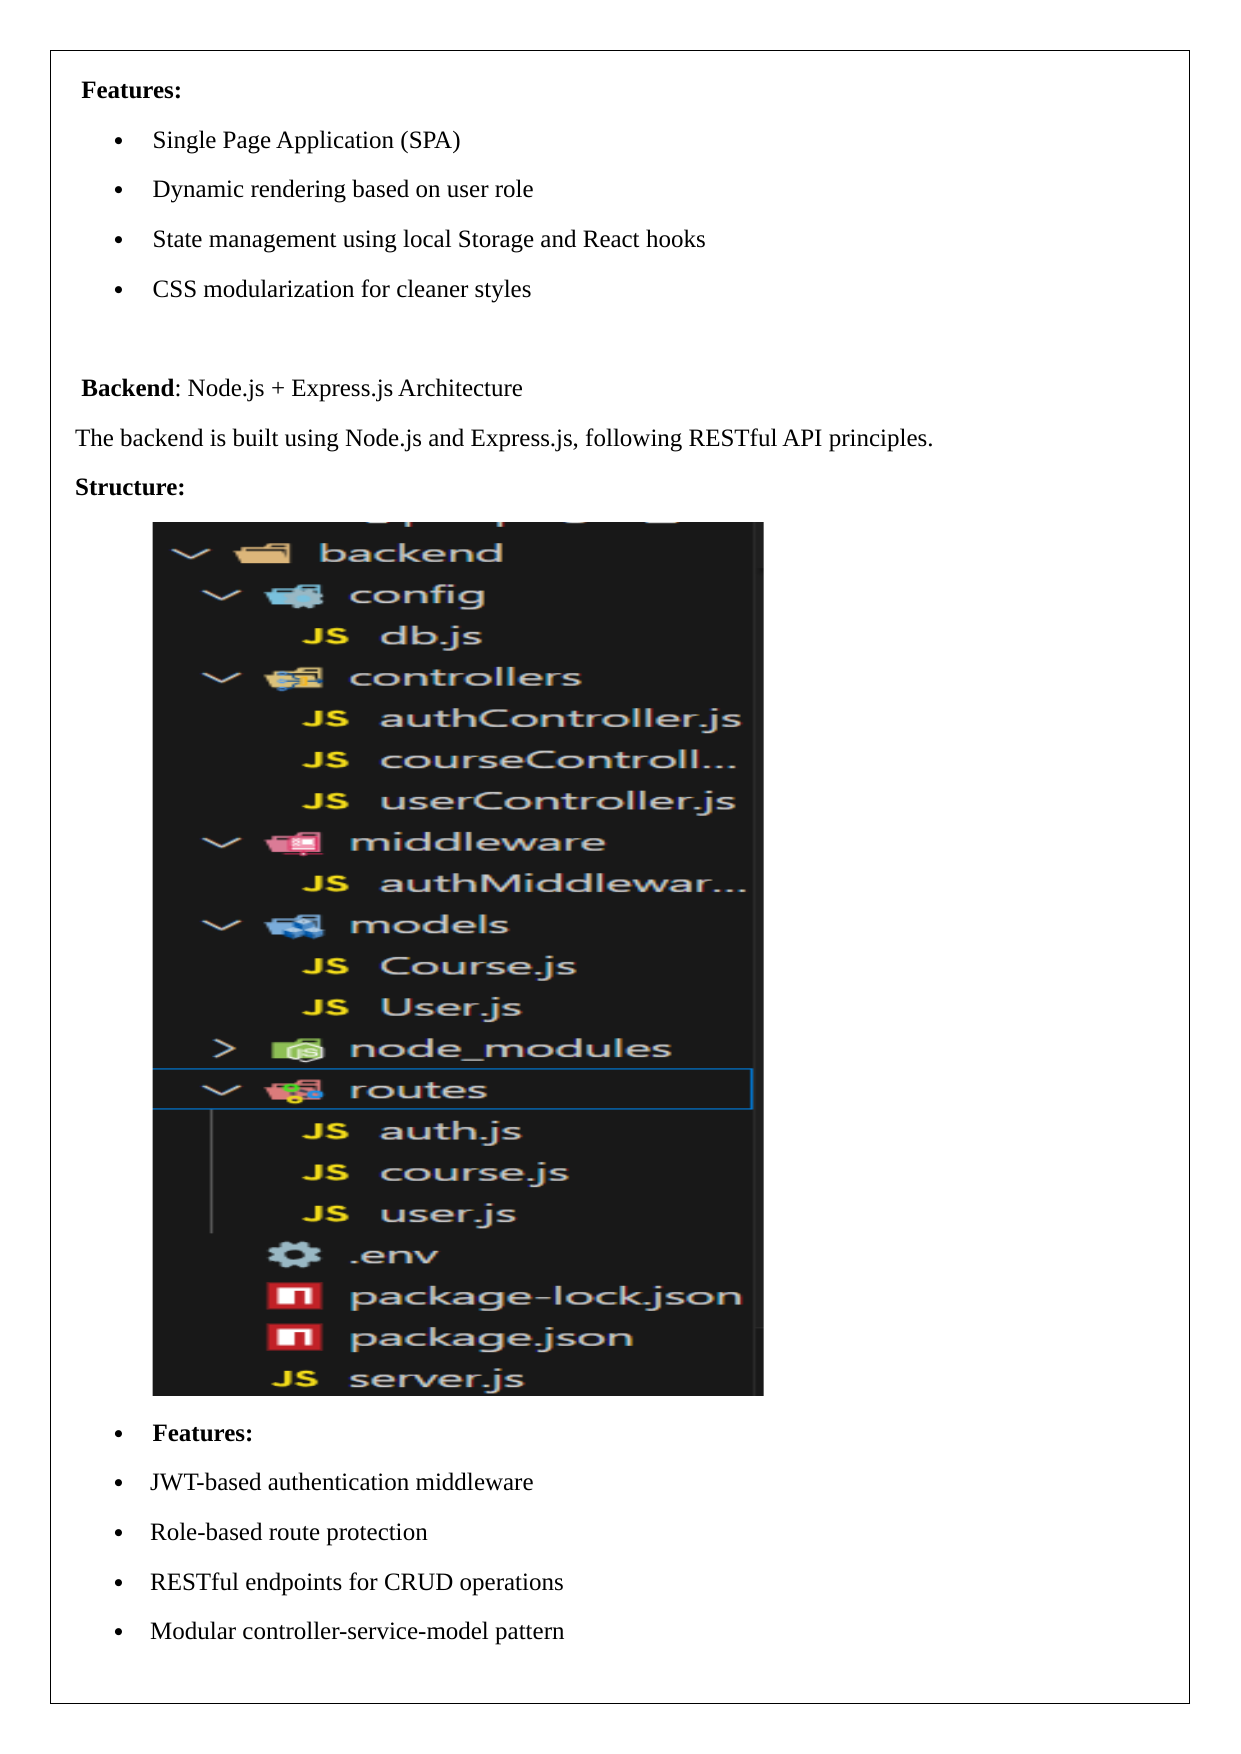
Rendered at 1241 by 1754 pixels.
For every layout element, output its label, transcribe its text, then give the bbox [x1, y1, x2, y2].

text Features: [75, 75, 1165, 104]
list Role-based route protection [115, 1517, 1165, 1546]
list JWT-based authentication middleware [115, 1467, 1165, 1496]
text Structure: [75, 472, 1165, 501]
list CSS modularization for cleaner styles [115, 274, 1165, 302]
list Features: [115, 1418, 1165, 1446]
text The backend is built using Node.js and Express.js, following RESTful API principles. [75, 423, 1165, 452]
list Modular controller-service-model pattern [115, 1616, 1165, 1645]
list Dynamic rendering based on user role [115, 174, 1165, 203]
list Single Page Application (SPA) [115, 125, 1165, 153]
list State management using local Storage and React hooks [115, 224, 1165, 253]
list RESTful endpoints for CRUD operations [115, 1567, 1165, 1596]
text Backend: Node.js + Express.js Architecture [75, 373, 1165, 402]
picture [152, 522, 764, 1396]
